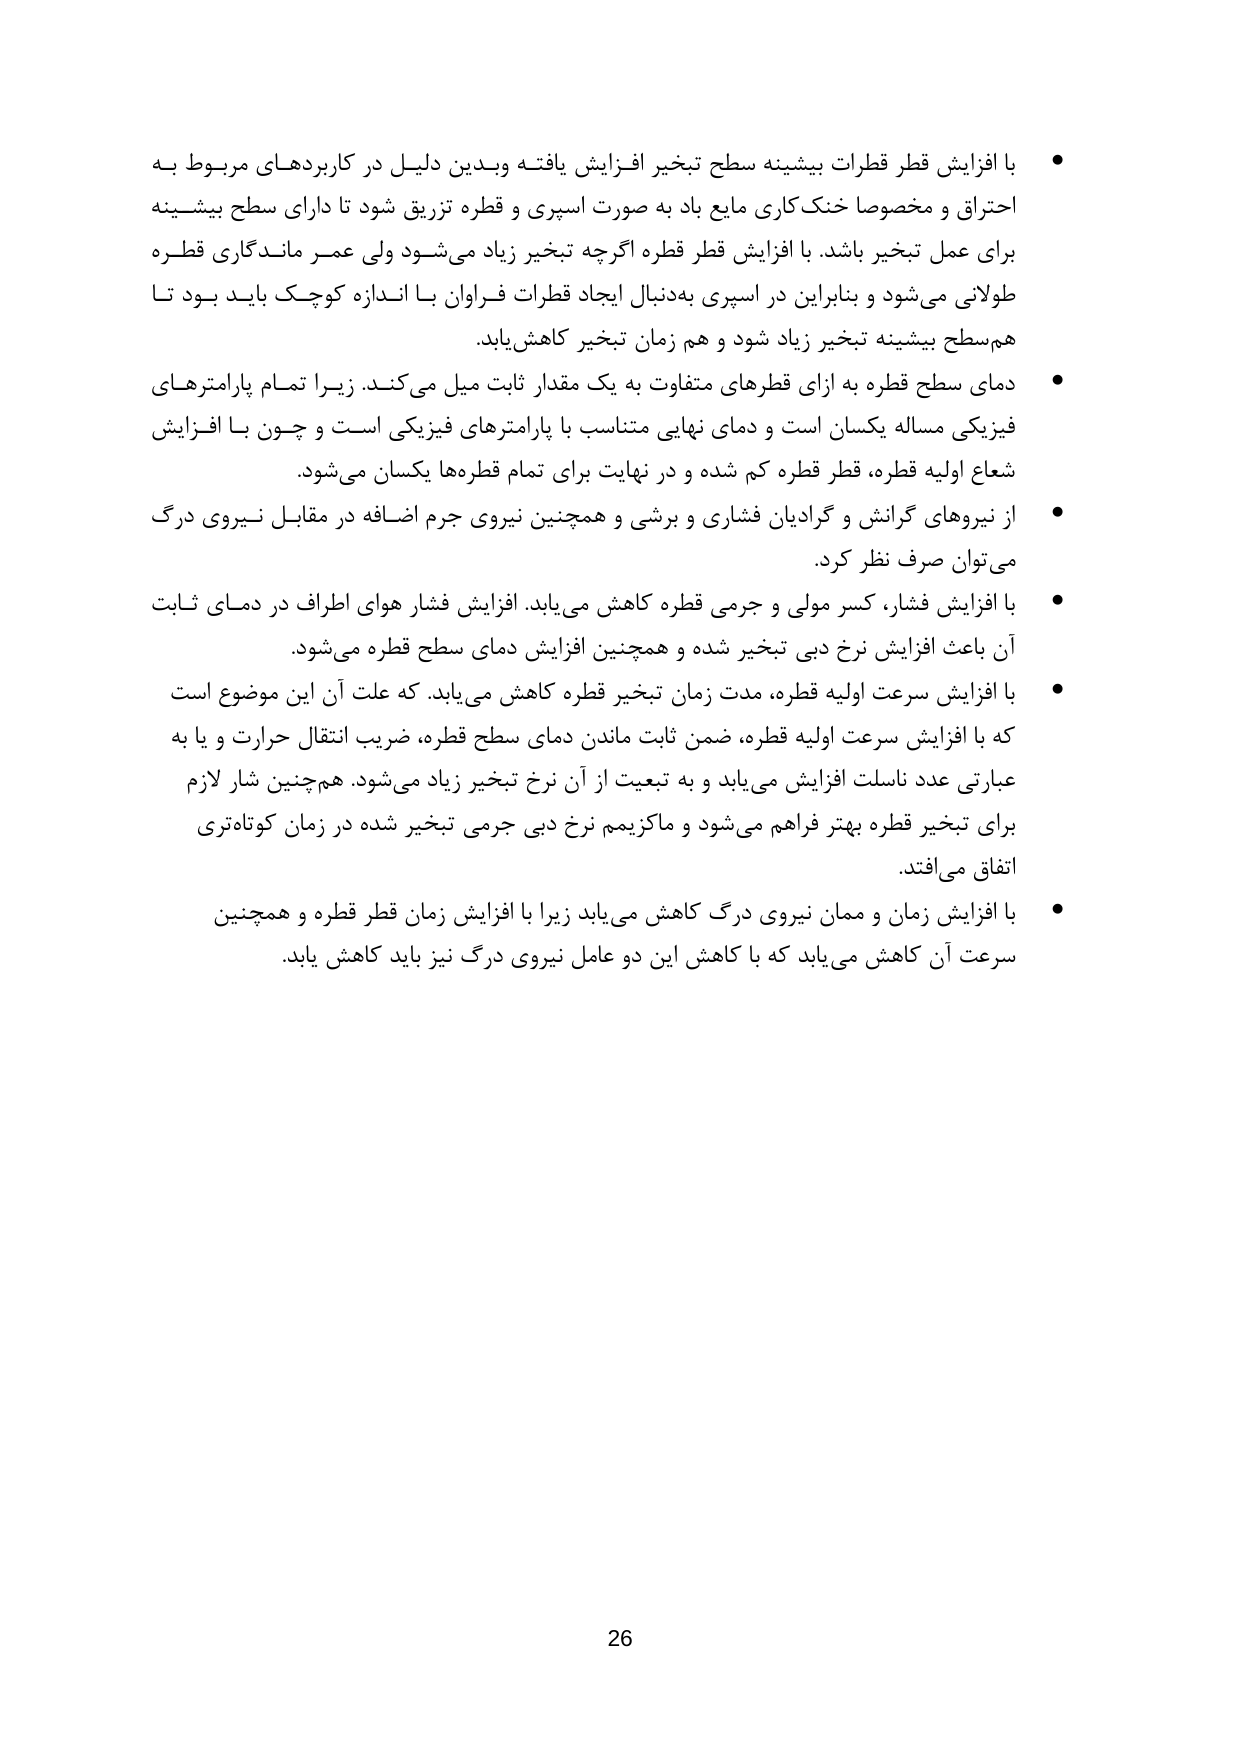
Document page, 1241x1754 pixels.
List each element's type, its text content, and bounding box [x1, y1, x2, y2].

list دمای سطح قطره به ازای قطرهای متفاوت به یک مقدار ثابت میل می‌کند. زیرا تمام پارامترهای فیزیکی مساله یکسان است و دمای نهایی متناسب با پارامترهای فیزیکی است و چون با افزایش شعاع اولیه قطره، قطر قطره کم شده و در نهایت برای تمام قطره‌ها یکسان می‌شود. [150, 370, 1053, 487]
list با افزایش قطر قطرات بیشینه سطح تبخیر افزایش یافته وبدین دلیل در کاربردهای مربوط به احتراق و مخصوصا خنک‌کاری مایع باد به صورت اسپری و قطره تزریق شود تا دارای سطح بیشینه برای عمل تبخیر باشد. با افزایش قطر قطره اگرچه تبخیر زیاد می‌شود ولی عمر ماندگاری قطره طولانی می‌شود و بنابراین در اسپری به‌دنبال ایجاد قطرات فراوان با اندازه کوچک باید بود تا هم‌سطح بیشینه تبخیر زیاد شود و هم زمان تبخیر کاهش‌یابد. [150, 150, 1053, 355]
list با افزایش فشار، کسر مولی و جرمی قطره کاهش می‌یابد. افزایش فشار هوای اطراف در دمای ثابت آن باعث افزایش نرخ دبی تبخیر شده و همچنین افزایش دمای سطح قطره می‌شود. [150, 591, 1053, 664]
list با افزایش سرعت اولیه قطره، مدت زمان تبخیر قطره کاهش می‌یابد. که علت آن این موضوع است که با افزایش سرعت اولیه قطره، ضمن ثابت ماندن دمای سطح قطره، ضریب انتقال حرارت و یا به عبارتی عدد ناسلت افزایش می‌یابد و به تبعیت از آن نرخ تبخیر زیاد می‌شود. هم‌چنین شار لازم برای تبخیر قطره بهتر فراهم می‌شود و ماکزیمم نرخ دبی جرمی تبخیر شده در زمان کوتاه‌تری اتفاق می‌افتد. [150, 679, 1053, 884]
list با افزایش زمان و ممان نیروی درگ کاهش می‌یابد زیرا با افزایش زمان قطر قطره و همچنین سرعت آن کاهش می‌یابد که با کاهش این دو عامل نیروی درگ نیز باید کاهش یابد. [150, 899, 1053, 973]
list از نیروهای گرانش و گرادیان فشاری و برشی و همچنین نیروی جرم اضافه در مقابل نیروی درگ می‌توان صرف نظر کرد. [150, 502, 1053, 576]
